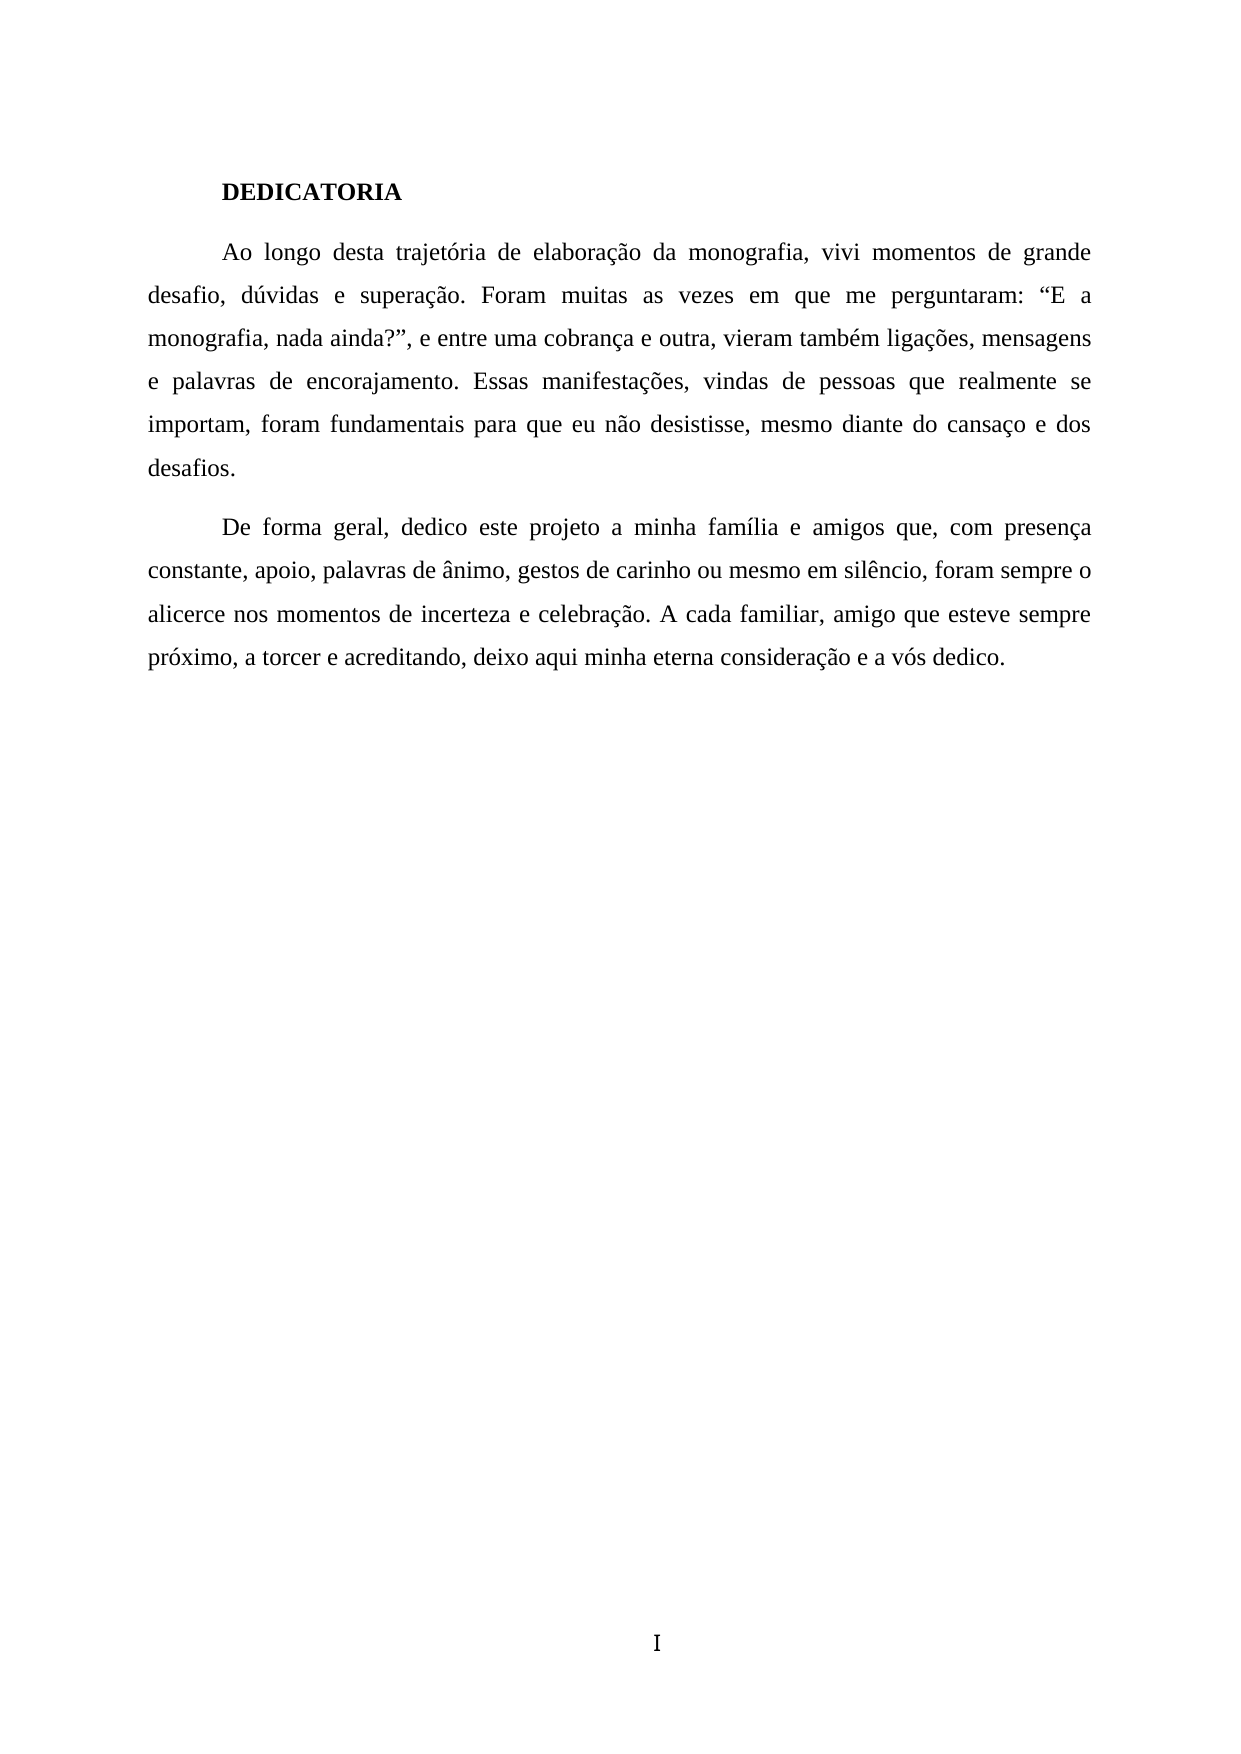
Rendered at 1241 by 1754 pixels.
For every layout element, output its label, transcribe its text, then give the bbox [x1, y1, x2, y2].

text Ao longo desta trajetória de elaboração da monografia, vivi momentos de grande desafio, dúvidas e superação. Foram muitas as vezes em que me perguntaram: “E a monografia, nada ainda?”, e entre uma cobrança e outra, vieram também ligações, mensagens e palavras de encorajamento. Essas manifestações, vindas de pessoas que realmente se importam, foram fundamentais para que eu não desistisse, mesmo diante do cansaço e dos desafios. [148, 237, 1092, 481]
text De forma geral, dedico este projeto a minha família e amigos que, com presença constante, apoio, palavras de ânimo, gestos de carinho ou mesmo em silêncio, foram sempre o alicerce nos momentos de incerteza e celebração. A cada familiar, amigo que esteve sempre próximo, a torcer e acreditando, deixo aqui minha eterna consideração e a vós dedico. [148, 512, 1092, 671]
text DEDICATORIA [148, 177, 1092, 206]
